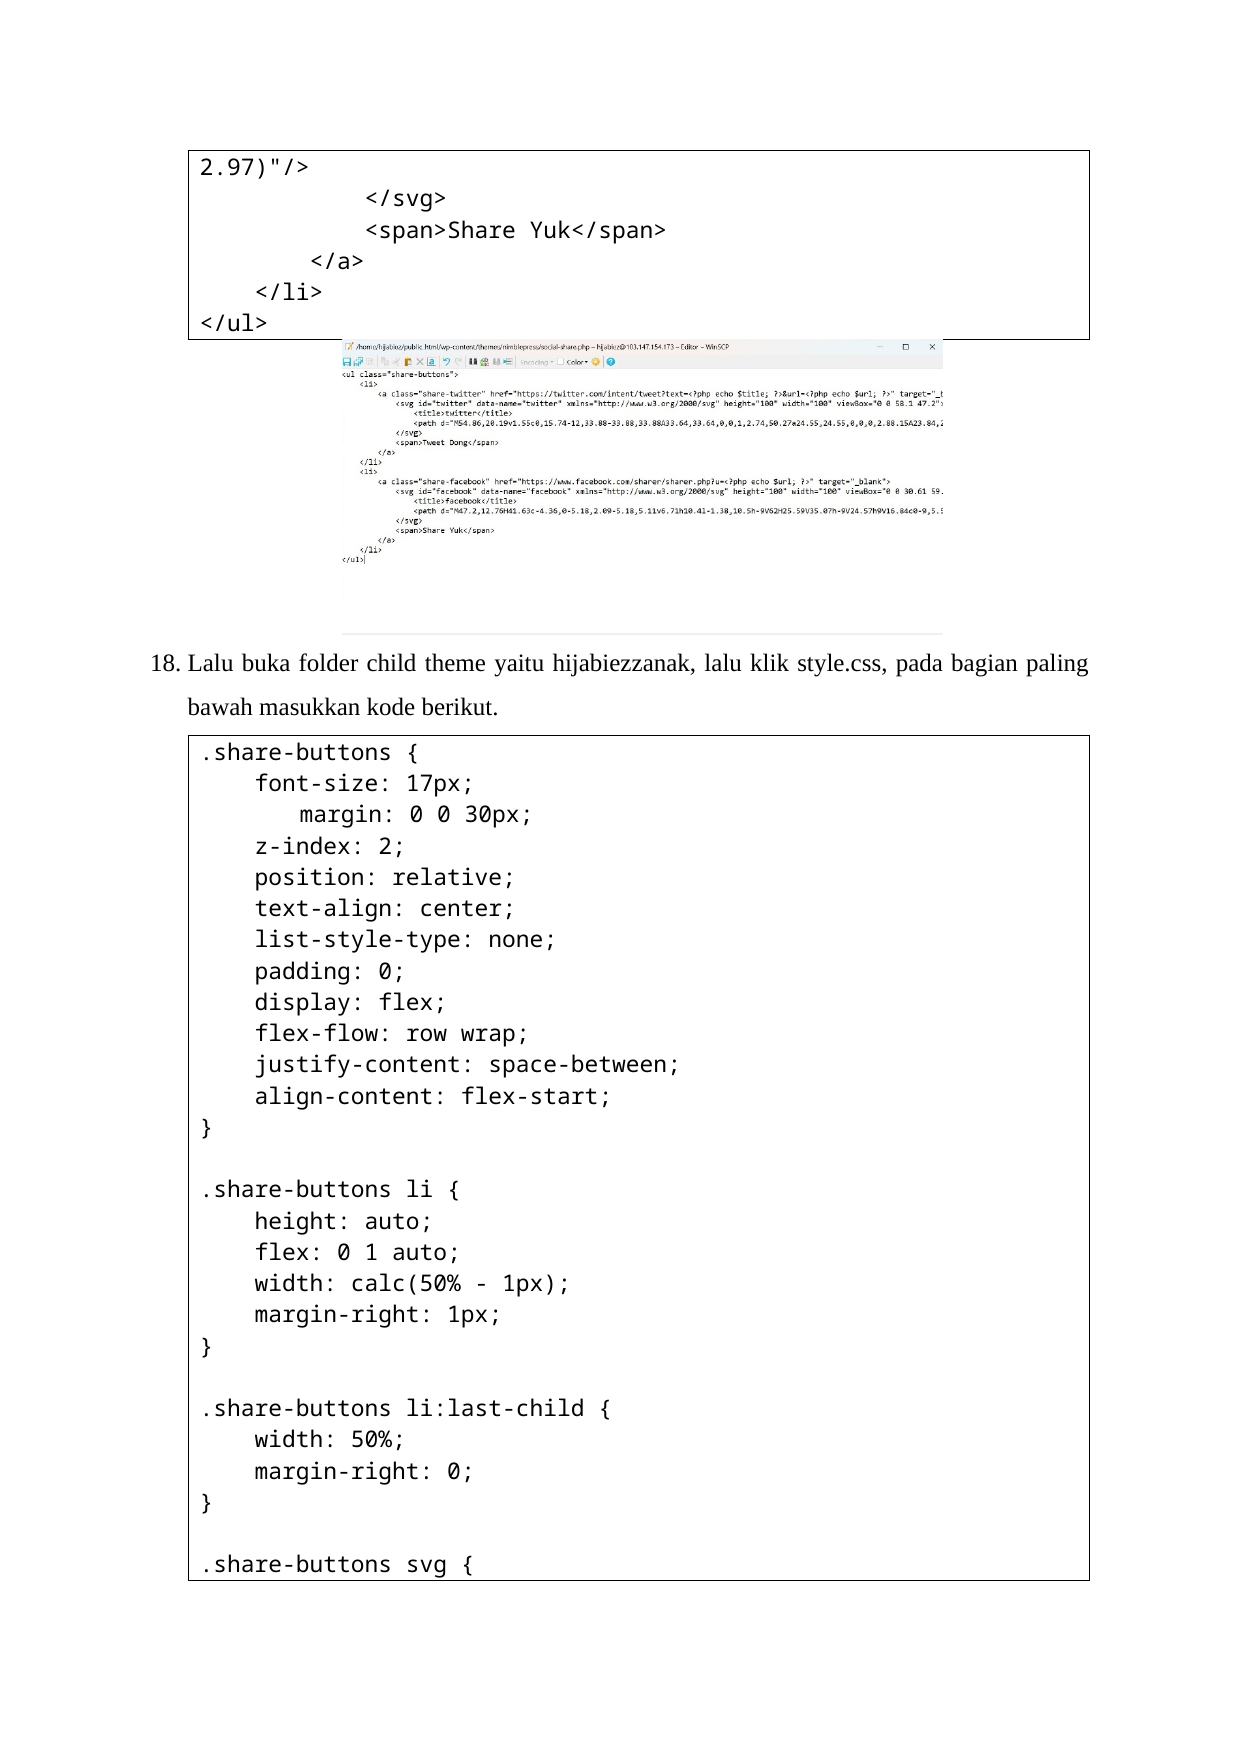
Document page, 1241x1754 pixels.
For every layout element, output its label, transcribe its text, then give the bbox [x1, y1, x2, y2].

picture [341, 339, 943, 635]
list Lalu buka folder child theme yaitu hijabiezzanak, lalu klik style.css, pada bagian paling bawah masukkan kode berikut. [150, 648, 1090, 720]
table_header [189, 151, 1089, 338]
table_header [189, 736, 1089, 1579]
